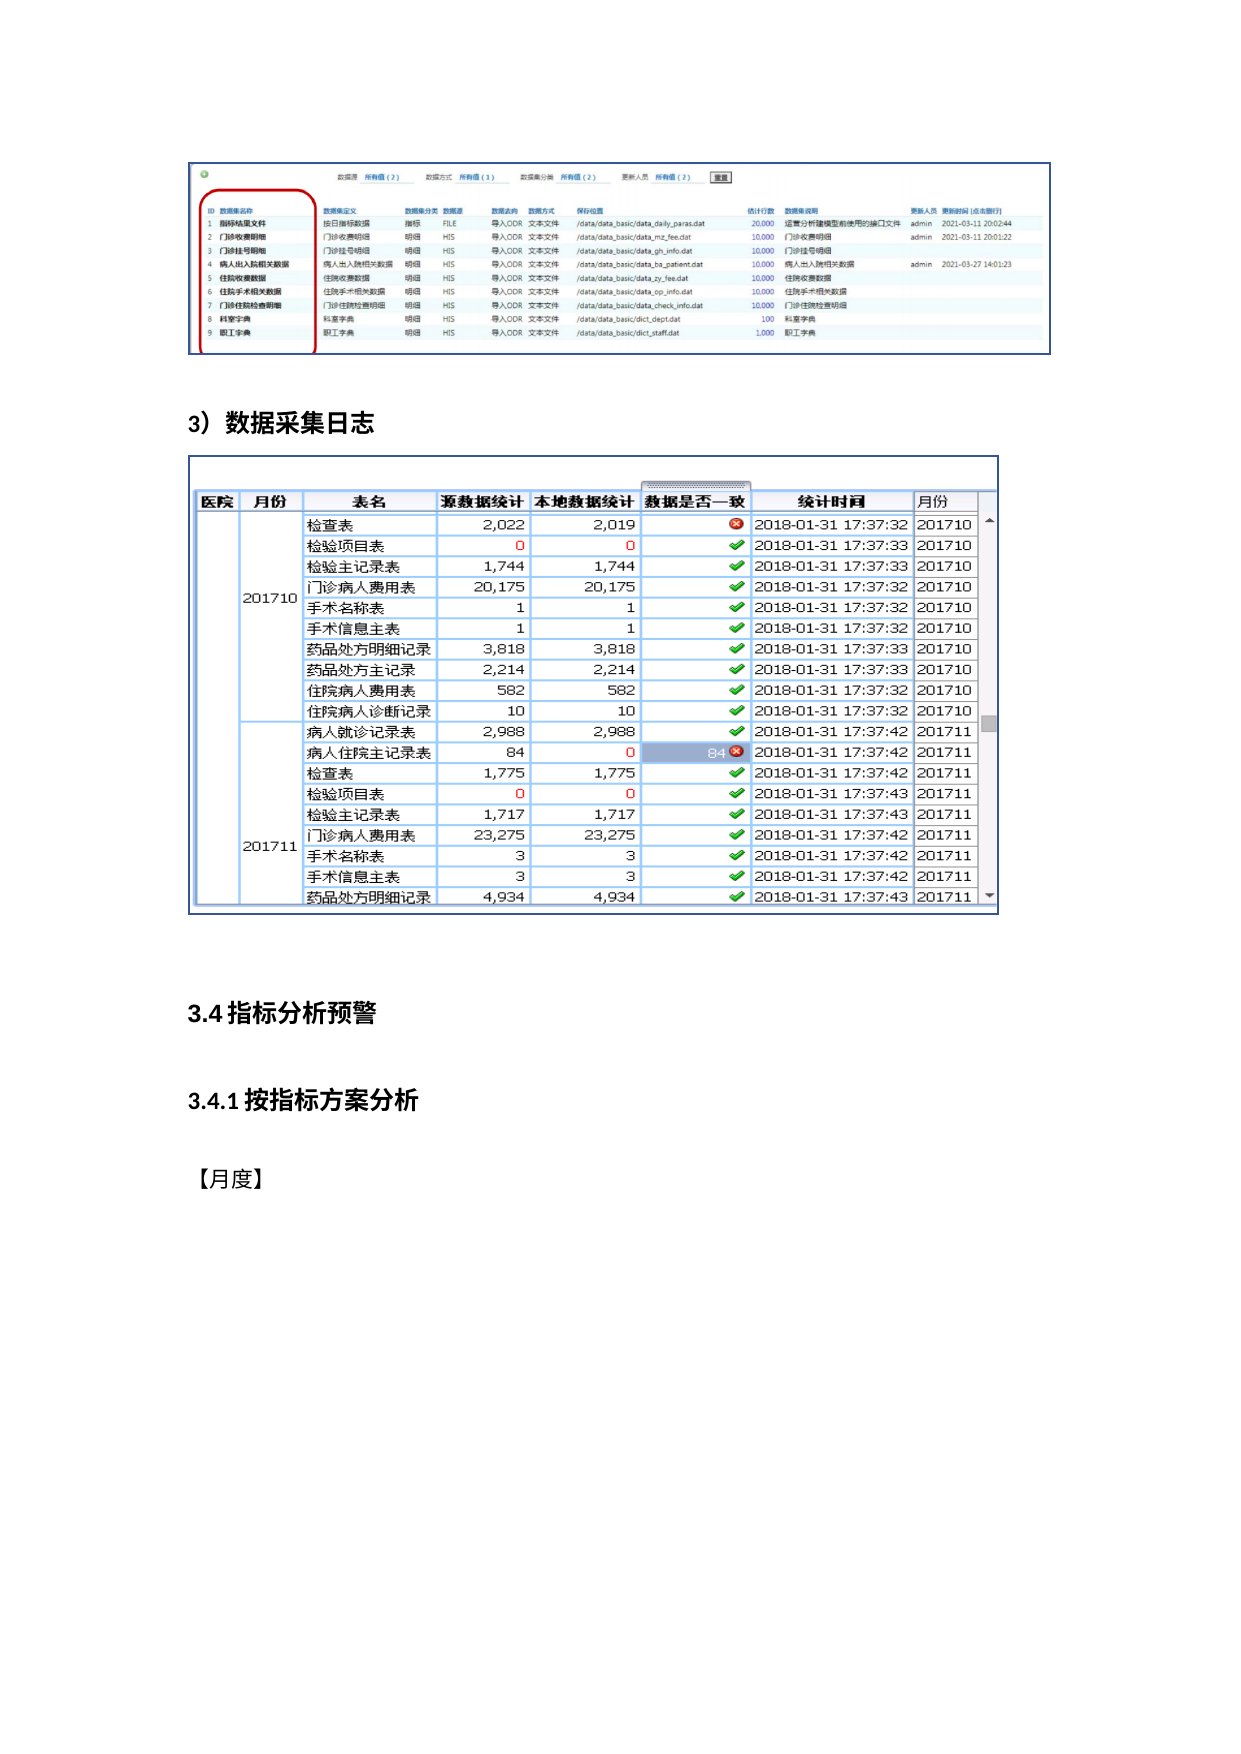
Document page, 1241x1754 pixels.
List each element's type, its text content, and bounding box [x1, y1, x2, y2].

list 数据采集日志 [187, 389, 1053, 454]
text 【月度】 [187, 1161, 1053, 1194]
subtitle 3.4.1按指标方案分析 [187, 1066, 1053, 1131]
picture [190, 457, 997, 913]
subtitle 3.4指标分析预警 [187, 979, 1053, 1044]
picture [190, 164, 1049, 353]
